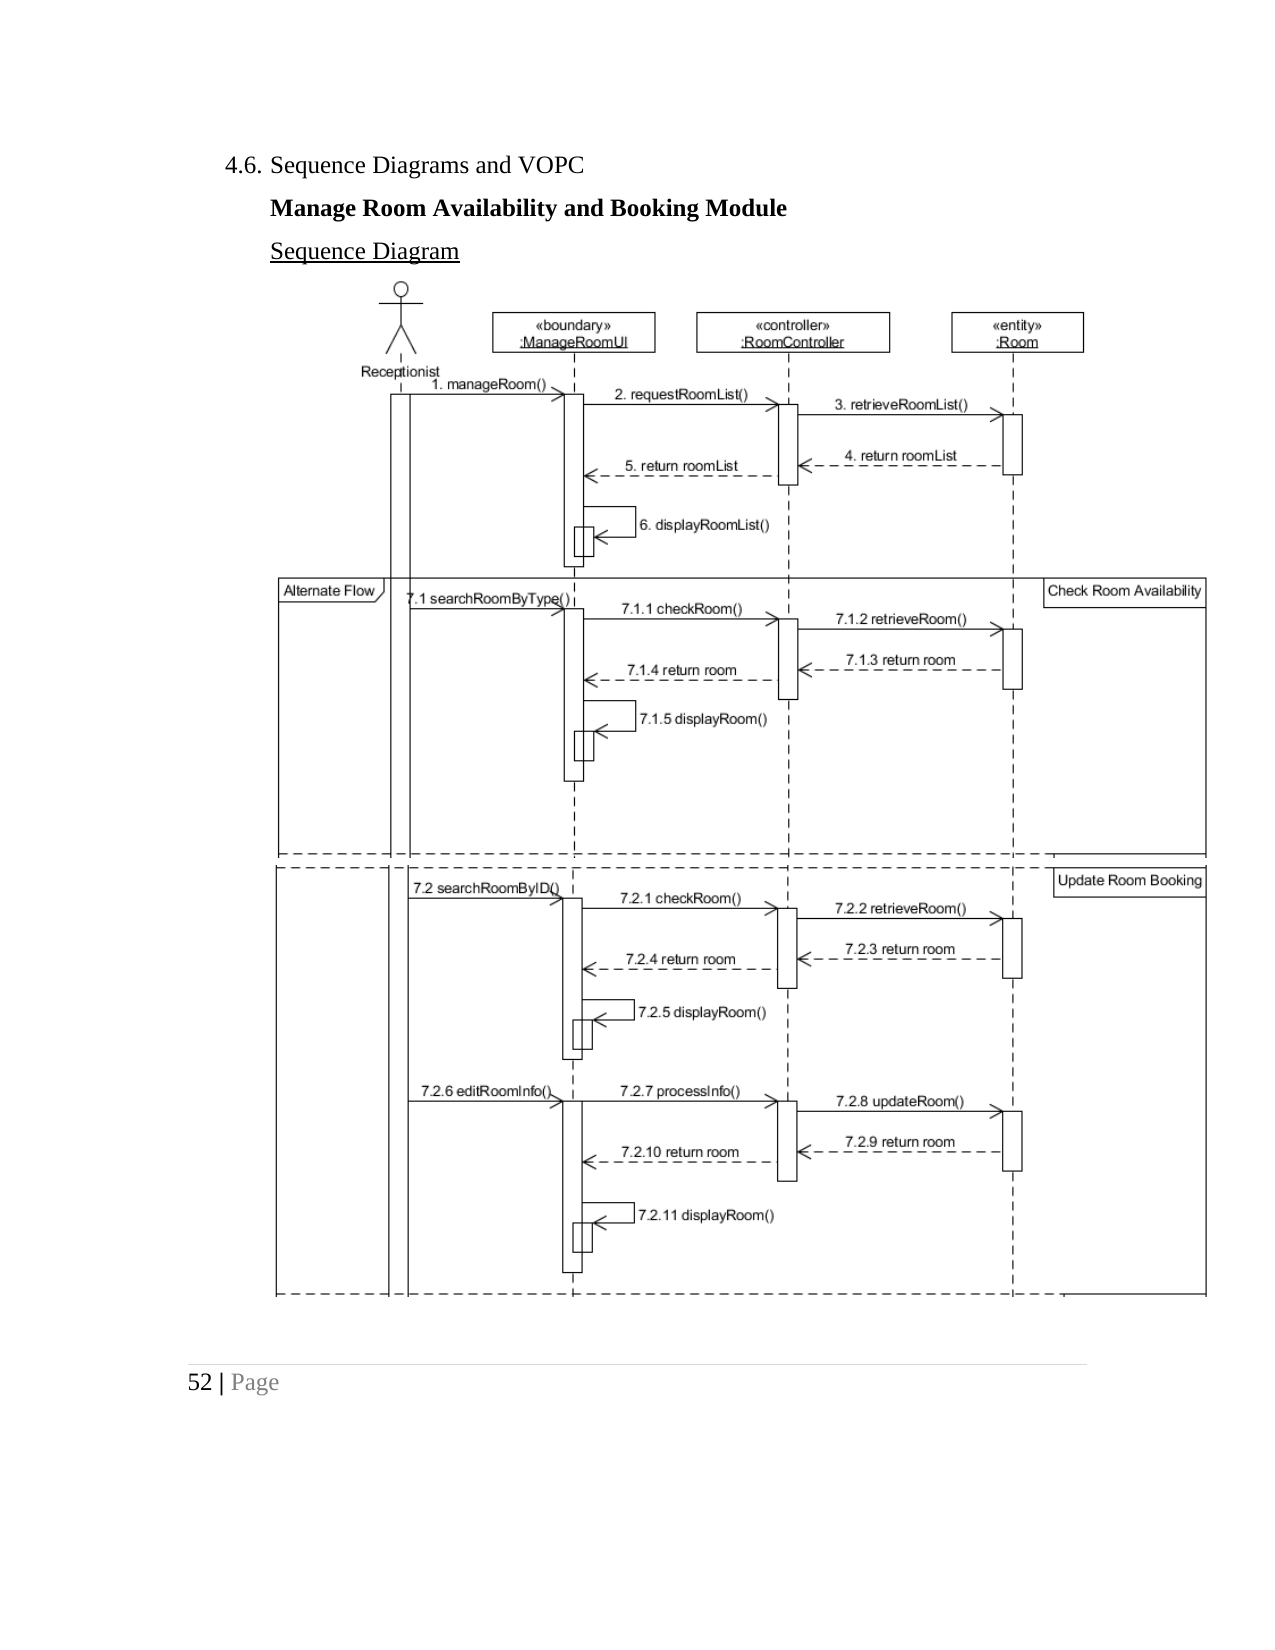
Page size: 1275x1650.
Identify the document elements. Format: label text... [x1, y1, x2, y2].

list Manage Room Availability and Booking Module [270, 193, 1087, 222]
picture [269, 279, 1207, 857]
picture [269, 865, 1213, 1296]
list Sequence Diagrams and VOPC [225, 150, 1087, 179]
list Sequence Diagram [270, 236, 1087, 265]
